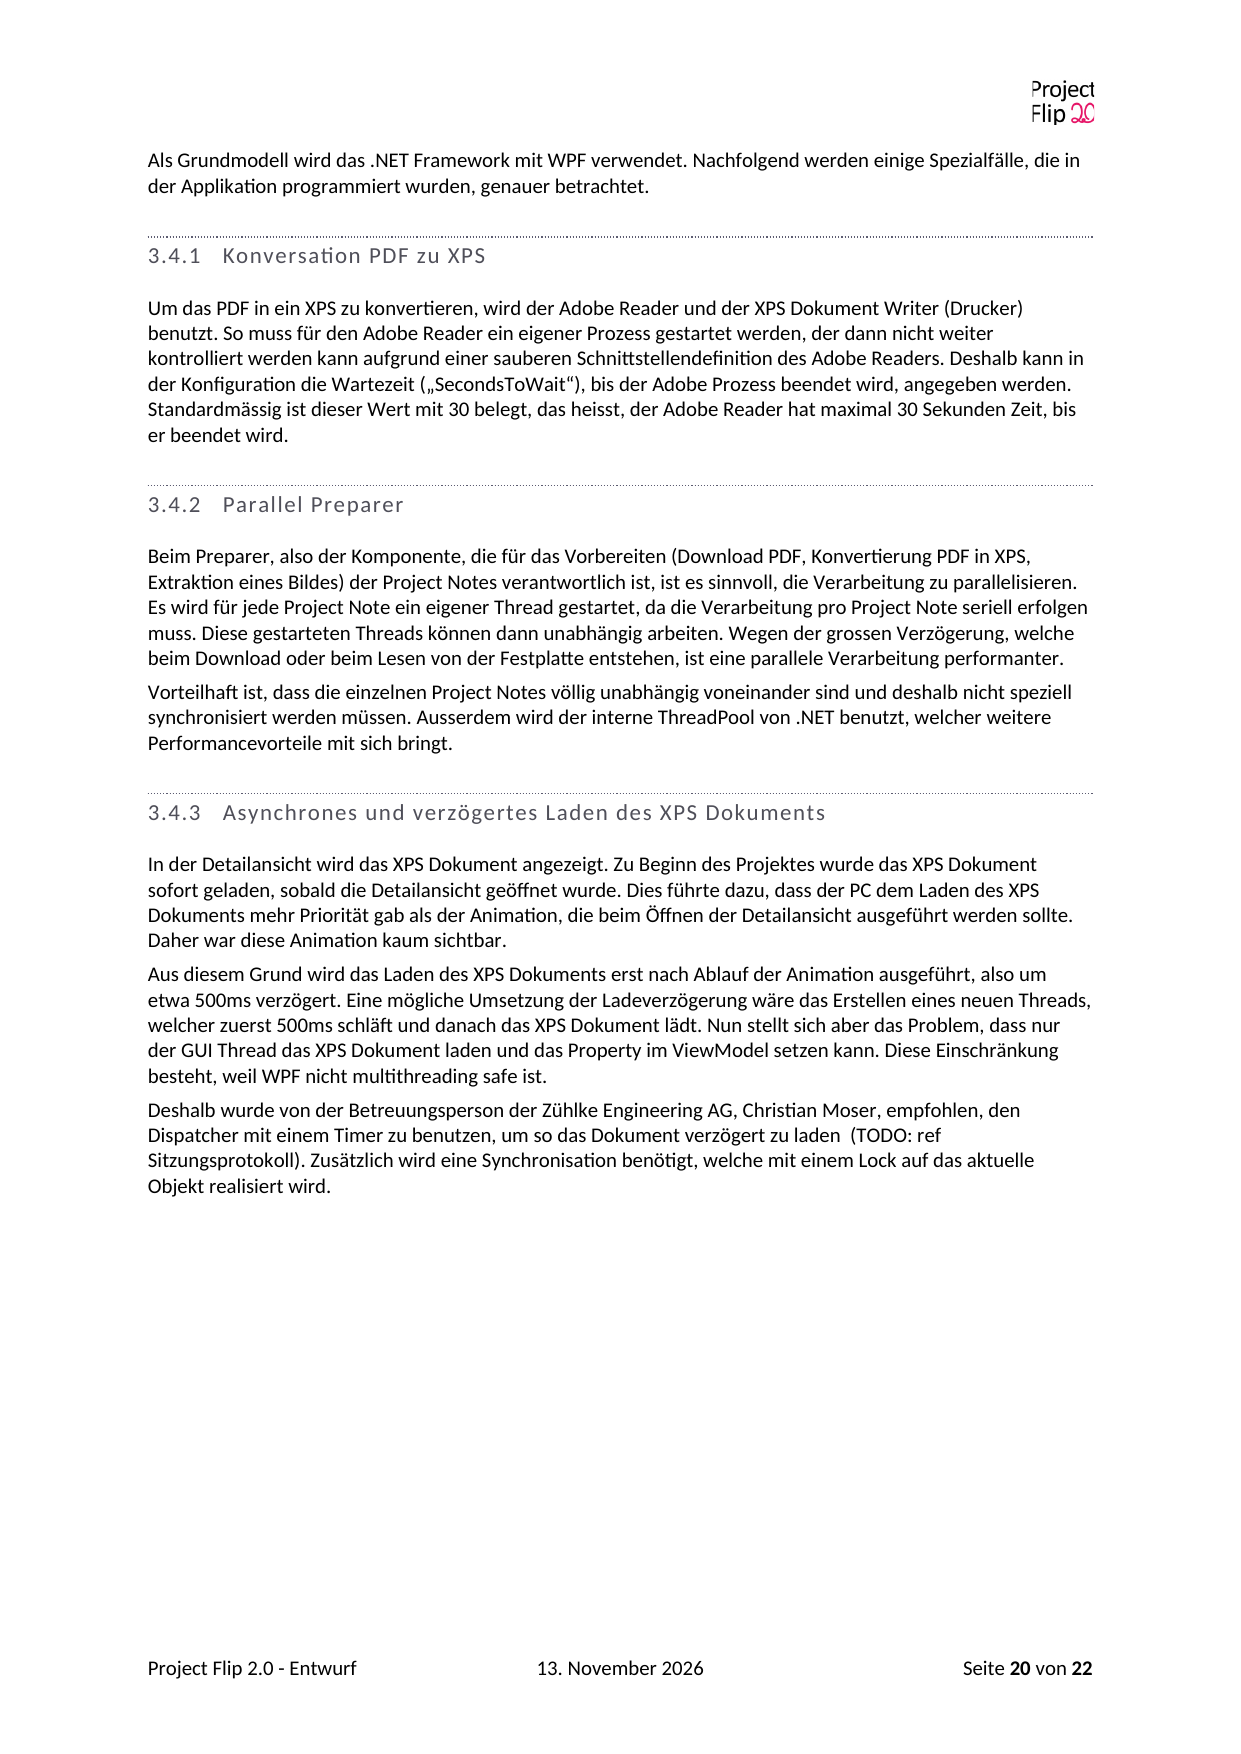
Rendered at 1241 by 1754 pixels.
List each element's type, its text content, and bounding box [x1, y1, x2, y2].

text Deshalb wurde von der Betreuungsperson der Zühlke Engineering AG, Christian Moser, empfohlen, den Dispatcher mit einem Timer zu benutzen, um so das Dokument verzögert zu laden (TODO: ref Sitzungsprotokoll). Zusätzlich wird eine Synchronisation benötigt, welche mit einem Lock auf das aktuelle Objekt realisiert wird. [148, 1097, 1093, 1198]
picture [1081, 79, 1097, 124]
text In der Detailansicht wird das XPS Dokument angezeigt. Zu Beginn des Projektes wurde das XPS Dokument sofort geladen, sobald die Detailansicht geöffnet wurde. Dies führte dazu, dass der PC dem Laden des XPS Dokuments mehr Priorität gab als der Animation, die beim Öffnen der Detailansicht ausgeführt werden sollte. Daher war diese Animation kaum sichtbar. [148, 851, 1093, 953]
subtitle Konversation PDF zu XPS [148, 236, 1093, 270]
text Um das PDF in ein XPS zu konvertieren, wird der Adobe Reader und der XPS Dokument Writer (Drucker) benutzt. So muss für den Adobe Reader ein eigener Prozess gestartet werden, der dann nicht weiter kontrolliert werden kann aufgrund einer sauberen Schnittstellendefinition des Adobe Readers. Deshalb kann in der Konfiguration die Wartezeit („SecondsToWait“), bis der Adobe Prozess beendet wird, angegeben werden. Standardmässig ist dieser Wert mit 30 belegt, das heisst, der Adobe Reader hat maximal 30 Sekunden Zeit, bis er beendet wird. [148, 295, 1093, 447]
text Vorteilhaft ist, dass die einzelnen Project Notes völlig unabhängig voneinander sind und deshalb nicht speziell synchronisiert werden müssen. Ausserdem wird der interne ThreadPool von .NET benutzt, welcher weitere Performancevorteile mit sich bringt. [148, 679, 1093, 755]
subtitle Parallel Preparer [148, 485, 1093, 518]
subtitle Asynchrones und verzögertes Laden des XPS Dokuments [148, 793, 1093, 826]
text Aus diesem Grund wird das Laden des XPS Dokuments erst nach Ablauf der Animation ausgeführt, also um etwa 500ms verzögert. Eine mögliche Umsetzung der Ladeverzögerung wäre das Erstellen eines neuen Threads, welcher zuerst 500ms schläft und danach das XPS Dokument lädt. Nun stellt sich aber das Problem, dass nur der GUI Thread das XPS Dokument laden und das Property im ViewModel setzen kann. Diese Einschränkung besteht, weil WPF nicht multithreading safe ist. [148, 961, 1093, 1088]
text Als Grundmodell wird das .NET Framework mit WPF verwendet. Nachfolgend werden einige Spezialfälle, die in der Applikation programmiert wurden, genauer betrachtet. [148, 148, 1093, 198]
text Beim Preparer, also der Komponente, die für das Vorbereiten (Download PDF, Konvertierung PDF in XPS, Extraktion eines Bildes) der Project Notes verantwortlich ist, ist es sinnvoll, die Verarbeitung zu parallelisieren. Es wird für jede Project Note ein eigener Thread gestartet, da die Verarbeitung pro Project Note seriell erfolgen muss. Diese gestarteten Threads können dann unabhängig arbeiten. Wegen der grossen Verzögerung, welche beim Download oder beim Lesen von der Festplatte entstehen, ist eine parallele Verarbeitung performanter. [148, 543, 1093, 671]
